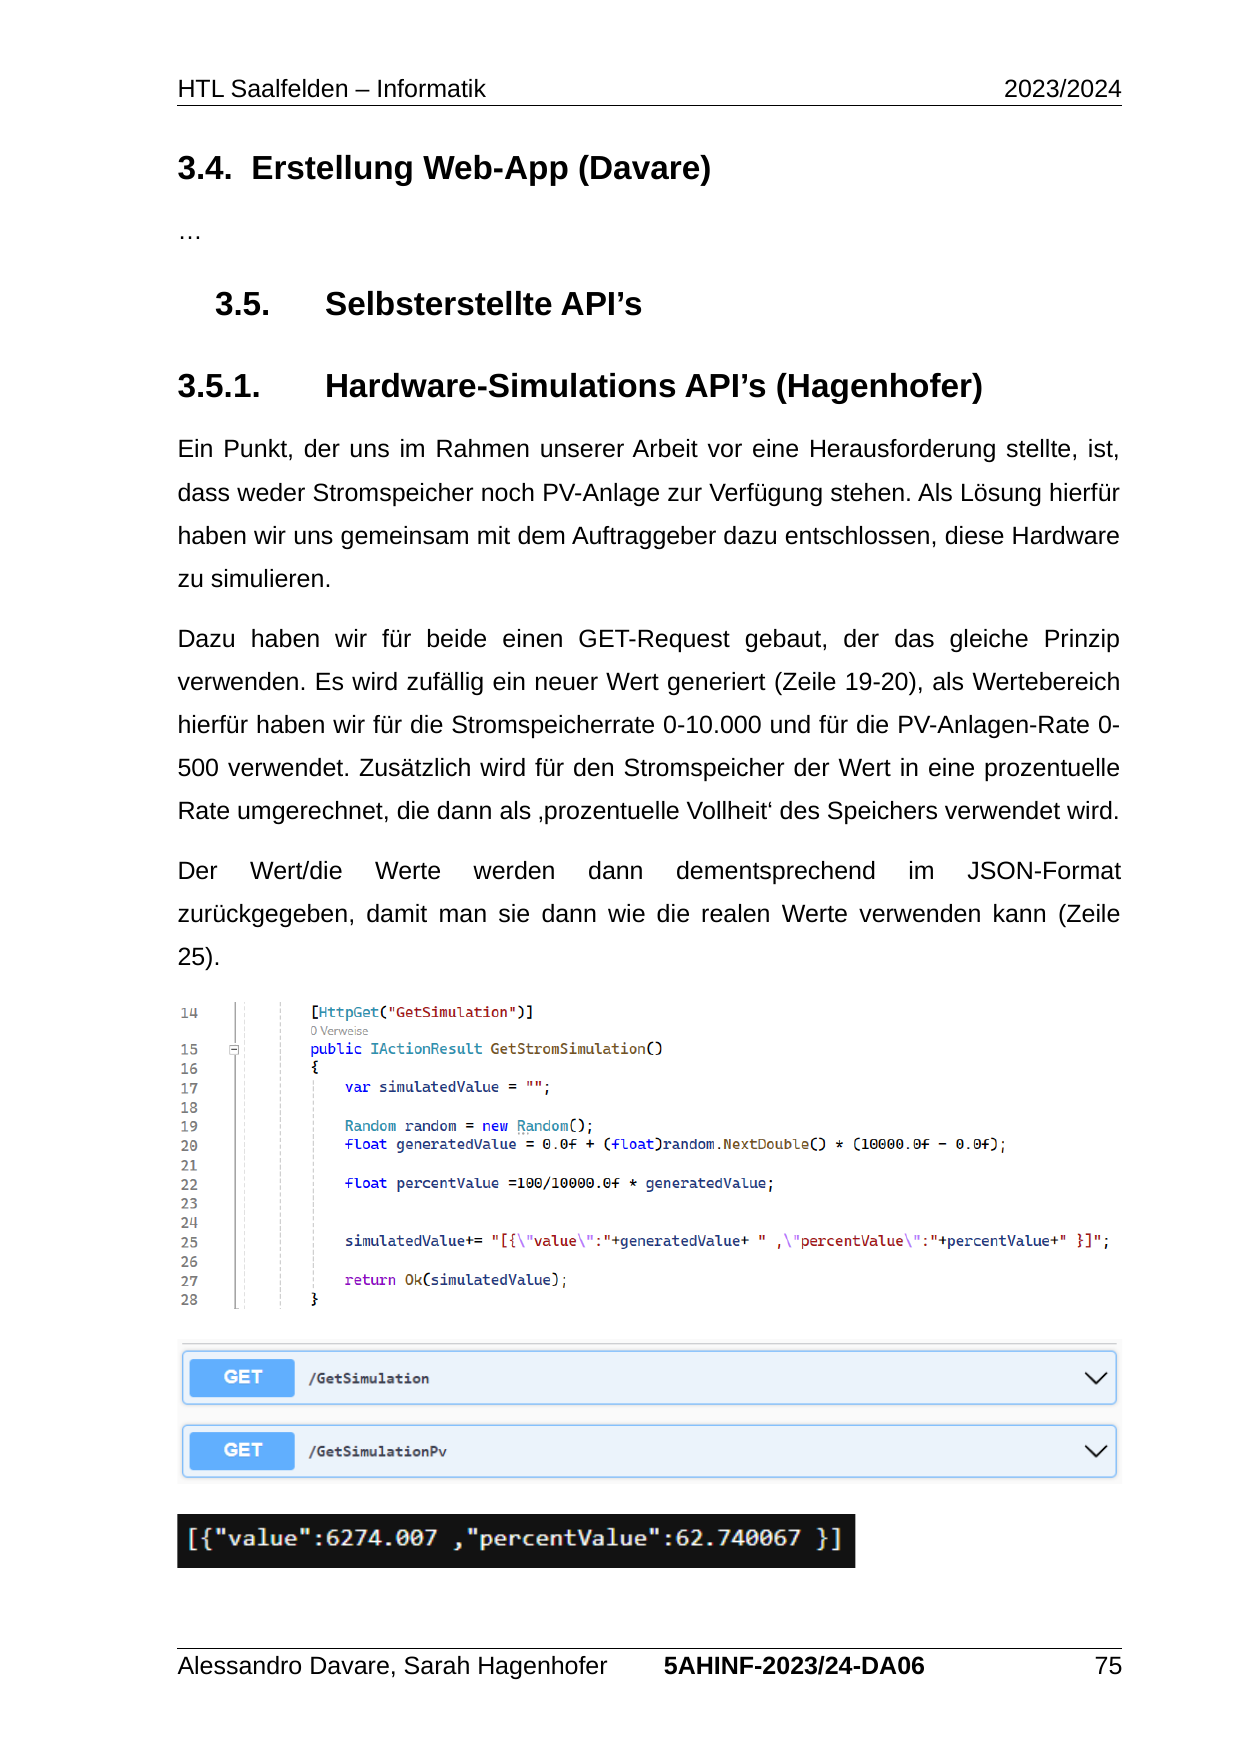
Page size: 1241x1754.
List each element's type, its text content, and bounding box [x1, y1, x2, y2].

text Dazu haben wir für beide einen GET-Request gebaut, der das gleiche Prinzip verwenden. Es wird zufällig ein neuer Wert generiert (Zeile 19-20), als Wertebereich hierfür haben wir für die Stromspeicherrate 0-10.000 und für die PV-Anlagen-Rate 0-500 verwendet. Zusätzlich wird für den Stromspeicher der Wert in eine prozentuelle Rate umgerechnet, die dann als ‚prozentuelle Vollheit‘ des Speichers verwendet wird. [177, 624, 1122, 825]
subtitle Hardware-Simulations API’s (Hagenhofer) [177, 366, 1122, 405]
text Ein Punkt, der uns im Rahmen unserer Arbeit vor eine Herausforderung stellte, ist, dass weder Stromspeicher noch PV-Anlage zur Verfügung stehen. Als Lösung hierfür haben wir uns gemeinsam mit dem Auftraggeber dazu entschlossen, diese Hardware zu simulieren. [177, 434, 1122, 593]
subtitle Selbsterstellte API’s [215, 284, 1122, 322]
text … [177, 216, 1122, 244]
picture [177, 1339, 1123, 1484]
picture [177, 1514, 856, 1568]
picture [177, 1002, 1123, 1309]
subtitle Erstellung Web-App (Davare) [177, 148, 1122, 186]
text Der Wert/die Werte werden dann dementsprechend im JSON-Format zurückgegeben, damit man sie dann wie die realen Werte verwenden kann (Zeile 25). [177, 856, 1122, 971]
